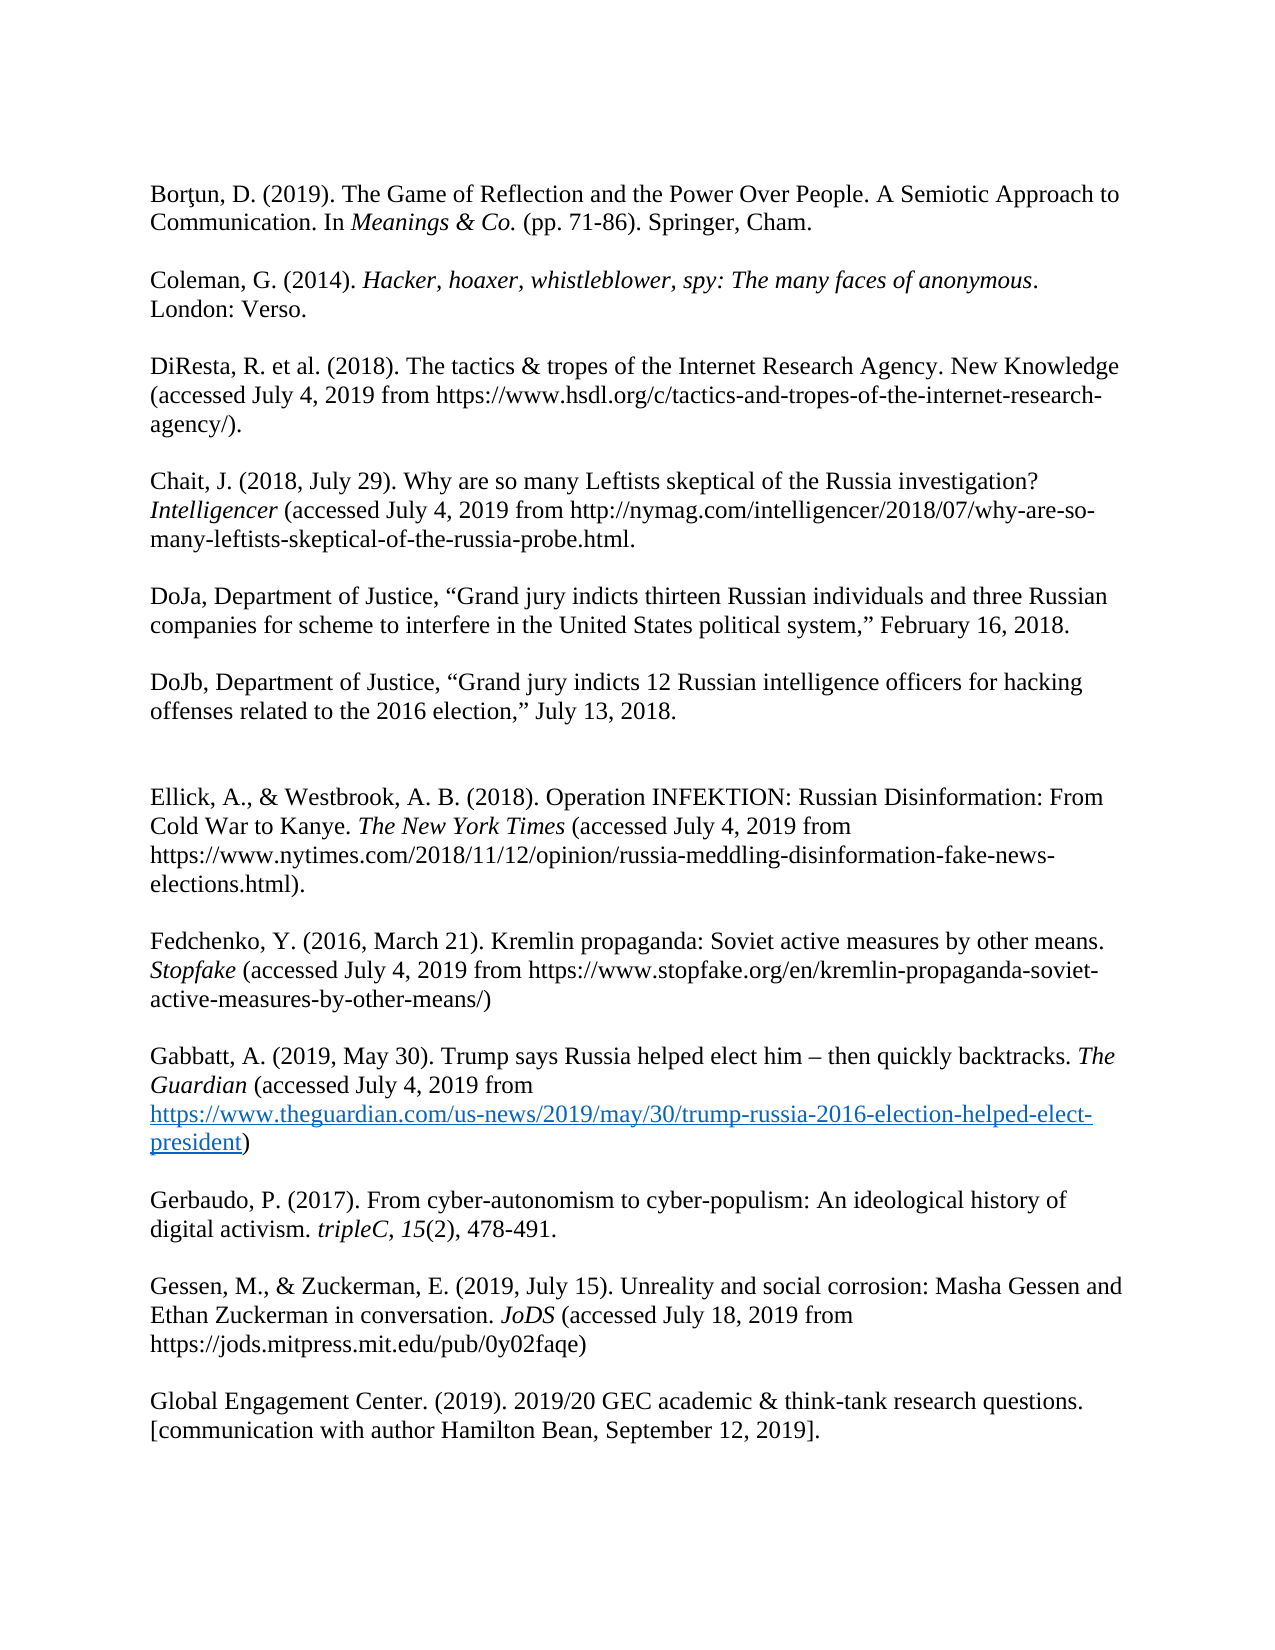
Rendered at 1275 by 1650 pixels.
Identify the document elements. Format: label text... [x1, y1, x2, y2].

text DoJb, Department of Justice, “Grand jury indicts 12 Russian intelligence officers for hacking offenses related to the 2016 election,” July 13, 2018. [150, 667, 1125, 725]
text Gessen, M., & Zuckerman, E. (2019, July 15). Unreality and social corrosion: Masha Gessen and Ethan Zuckerman in conversation. JoDS (accessed July 18, 2019 from https://jods.mitpress.mit.edu/pub/0y02faqe) [150, 1271, 1125, 1357]
text Ellick, A., & Westbrook, A. B. (2018). Operation INFEKTION: Russian Disinformation: From Cold War to Kanye. The New York Times (accessed July 4, 2019 from https://www.nytimes.com/2018/11/12/opinion/russia-meddling-disinformation-fake-news-elections.html). [150, 782, 1125, 897]
text Coleman, G. (2014). Hacker, hoaxer, whistleblower, spy: The many faces of anonymous. London: Verso. [150, 265, 1125, 322]
text Global Engagement Center. (2019). 2019/20 GEC academic & think-tank research questions. [communication with author Hamilton Bean, September 12, 2019]. [150, 1386, 1125, 1444]
text Chait, J. (2018, July 29). Why are so many Leftists skeptical of the Russia investigation? Intelligencer (accessed July 4, 2019 from http://nymag.com/intelligencer/2018/07/why-are-so-many-leftists-skeptical-of-the-russia-probe.html. [150, 466, 1125, 552]
text Gabbatt, A. (2019, May 30). Trump says Russia helped elect him – then quickly backtracks. The Guardian (accessed July 4, 2019 from https://www.theguardian.com/us-news/2019/may/30/trump-russia-2016-election-helped-elect-president) [150, 1041, 1125, 1156]
text DiResta, R. et al. (2018). The tactics & tropes of the Internet Research Agency. New Knowledge (accessed July 4, 2019 from https://www.hsdl.org/c/tactics-and-tropes-of-the-internet-research-agency/). [150, 351, 1125, 437]
text DoJa, Department of Justice, “Grand jury indicts thirteen Russian individuals and three Russian companies for scheme to interfere in the United States political system,” February 16, 2018. [150, 581, 1125, 639]
text Gerbaudo, P. (2017). From cyber-autonomism to cyber-populism: An ideological history of digital activism. tripleC, 15(2), 478-491. [150, 1185, 1125, 1242]
text Fedchenko, Y. (2016, March 21). Kremlin propaganda: Soviet active measures by other means. Stopfake (accessed July 4, 2019 from https://www.stopfake.org/en/kremlin-propaganda-soviet-active-measures-by-other-means/) [150, 926, 1125, 1012]
text Borţun, D. (2019). The Game of Reflection and the Power Over People. A Semiotic Approach to Communication. In Meanings & Co. (pp. 71-86). Springer, Cham. [150, 179, 1125, 236]
